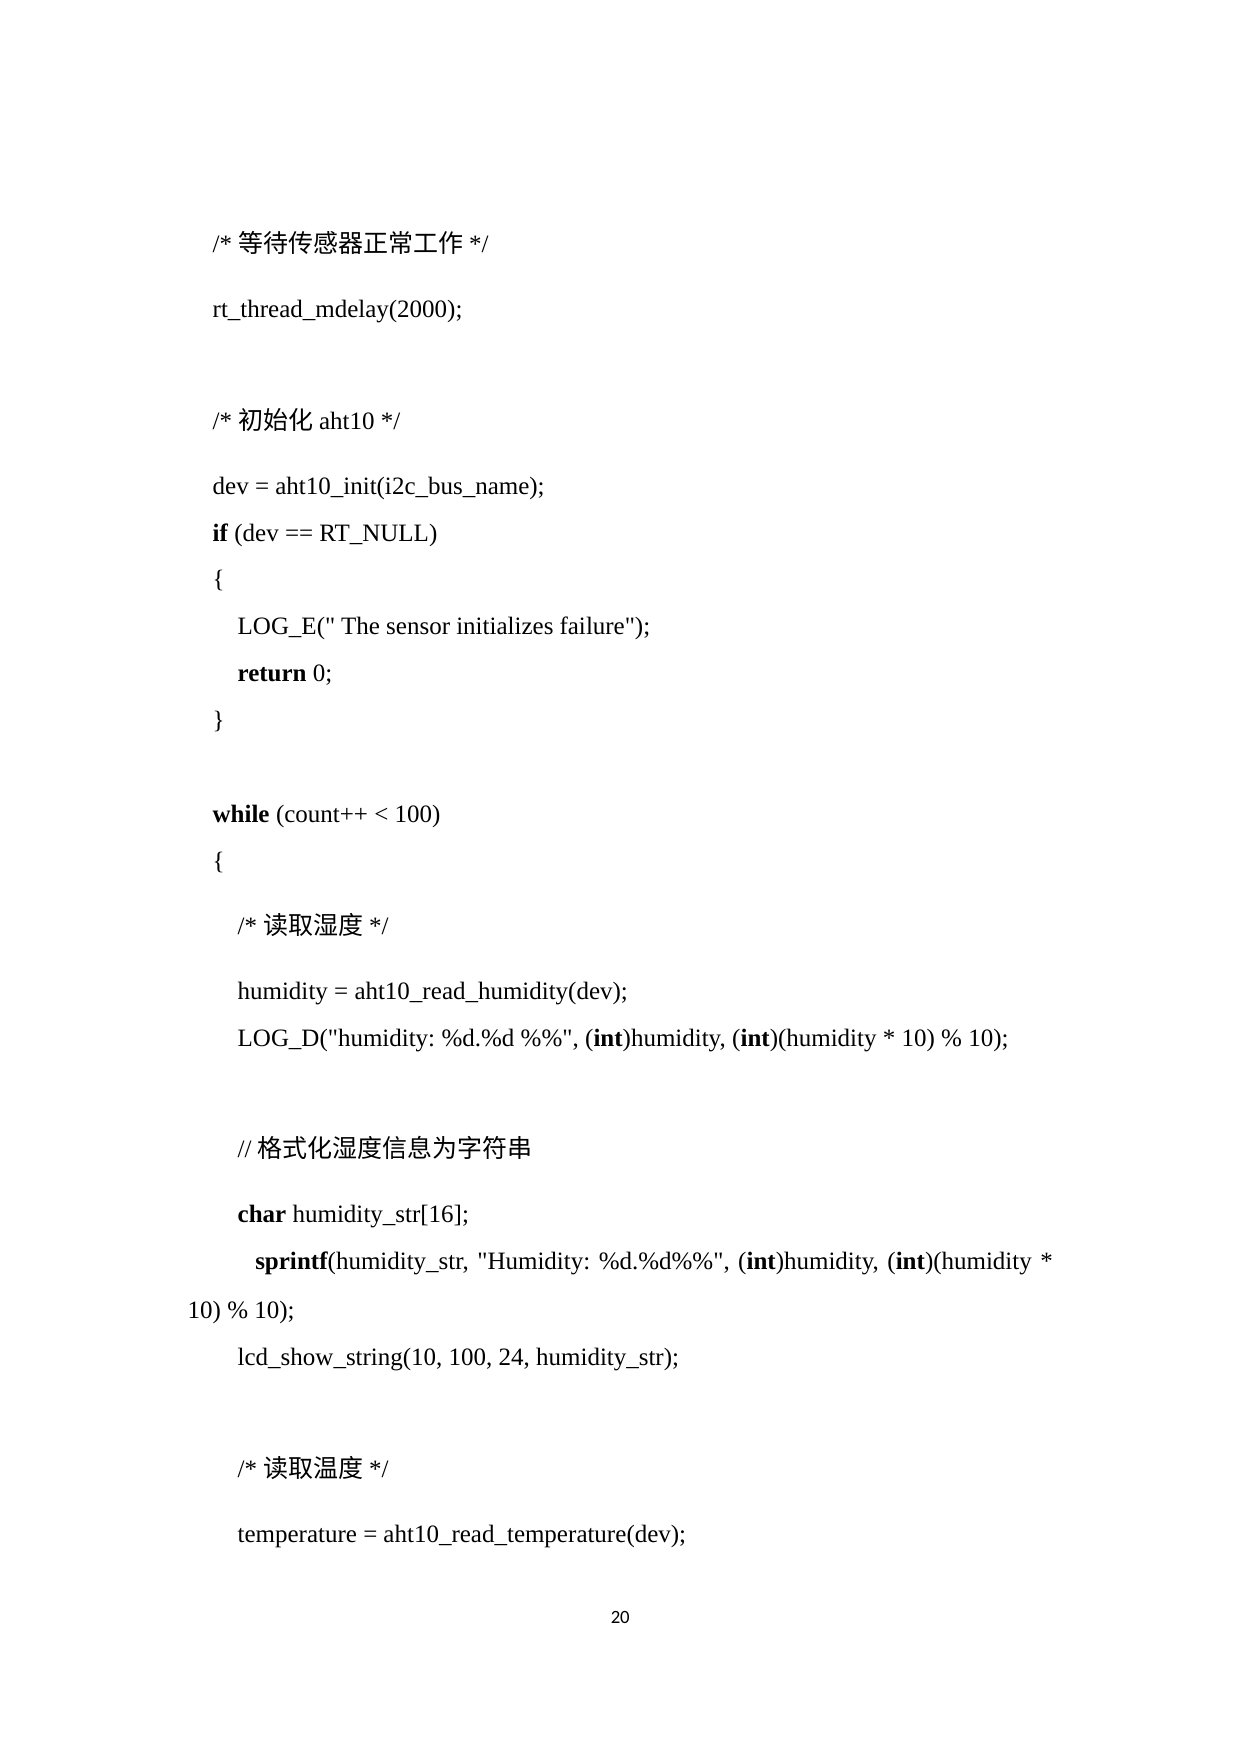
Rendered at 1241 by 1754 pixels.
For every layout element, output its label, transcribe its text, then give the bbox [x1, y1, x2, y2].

text { [187, 844, 1053, 876]
text char humidity_str[16]; [187, 1198, 1053, 1230]
text while (count++ < 100) [187, 797, 1053, 829]
text temperature = aht10_read_temperature(dev); [187, 1517, 1053, 1549]
text } [187, 703, 1053, 736]
text dev = aht10_init(i2c_bus_name); [187, 469, 1053, 501]
text humidity = aht10_read_humidity(dev); [187, 974, 1053, 1006]
text lcd_show_string(10, 100, 24, humidity_str); [187, 1340, 1053, 1373]
text rt_thread_mdelay(2000); [187, 292, 1053, 324]
text LOG_E(" The sensor initializes failure"); [187, 609, 1053, 642]
text LOG_D("humidity: %d.%d %%", (int)humidity, (int)(humidity * 10) % 10); [187, 1021, 1053, 1053]
text return 0; [187, 656, 1053, 689]
text /* 读取湿度 */ [187, 891, 1053, 956]
text { [187, 563, 1053, 595]
text /* 等待传感器正常工作 */ [187, 209, 1053, 274]
text /* 初始化 aht10 */ [187, 386, 1053, 451]
text /* 读取温度 */ [187, 1434, 1053, 1499]
text sprintf(humidity_str, "Humidity: %d.%d%%", (int)humidity, (int)(humidity * 10) % 10); [187, 1244, 1053, 1326]
text if (dev == RT_NULL) [187, 516, 1053, 548]
text // 格式化湿度信息为字符串 [187, 1114, 1053, 1179]
